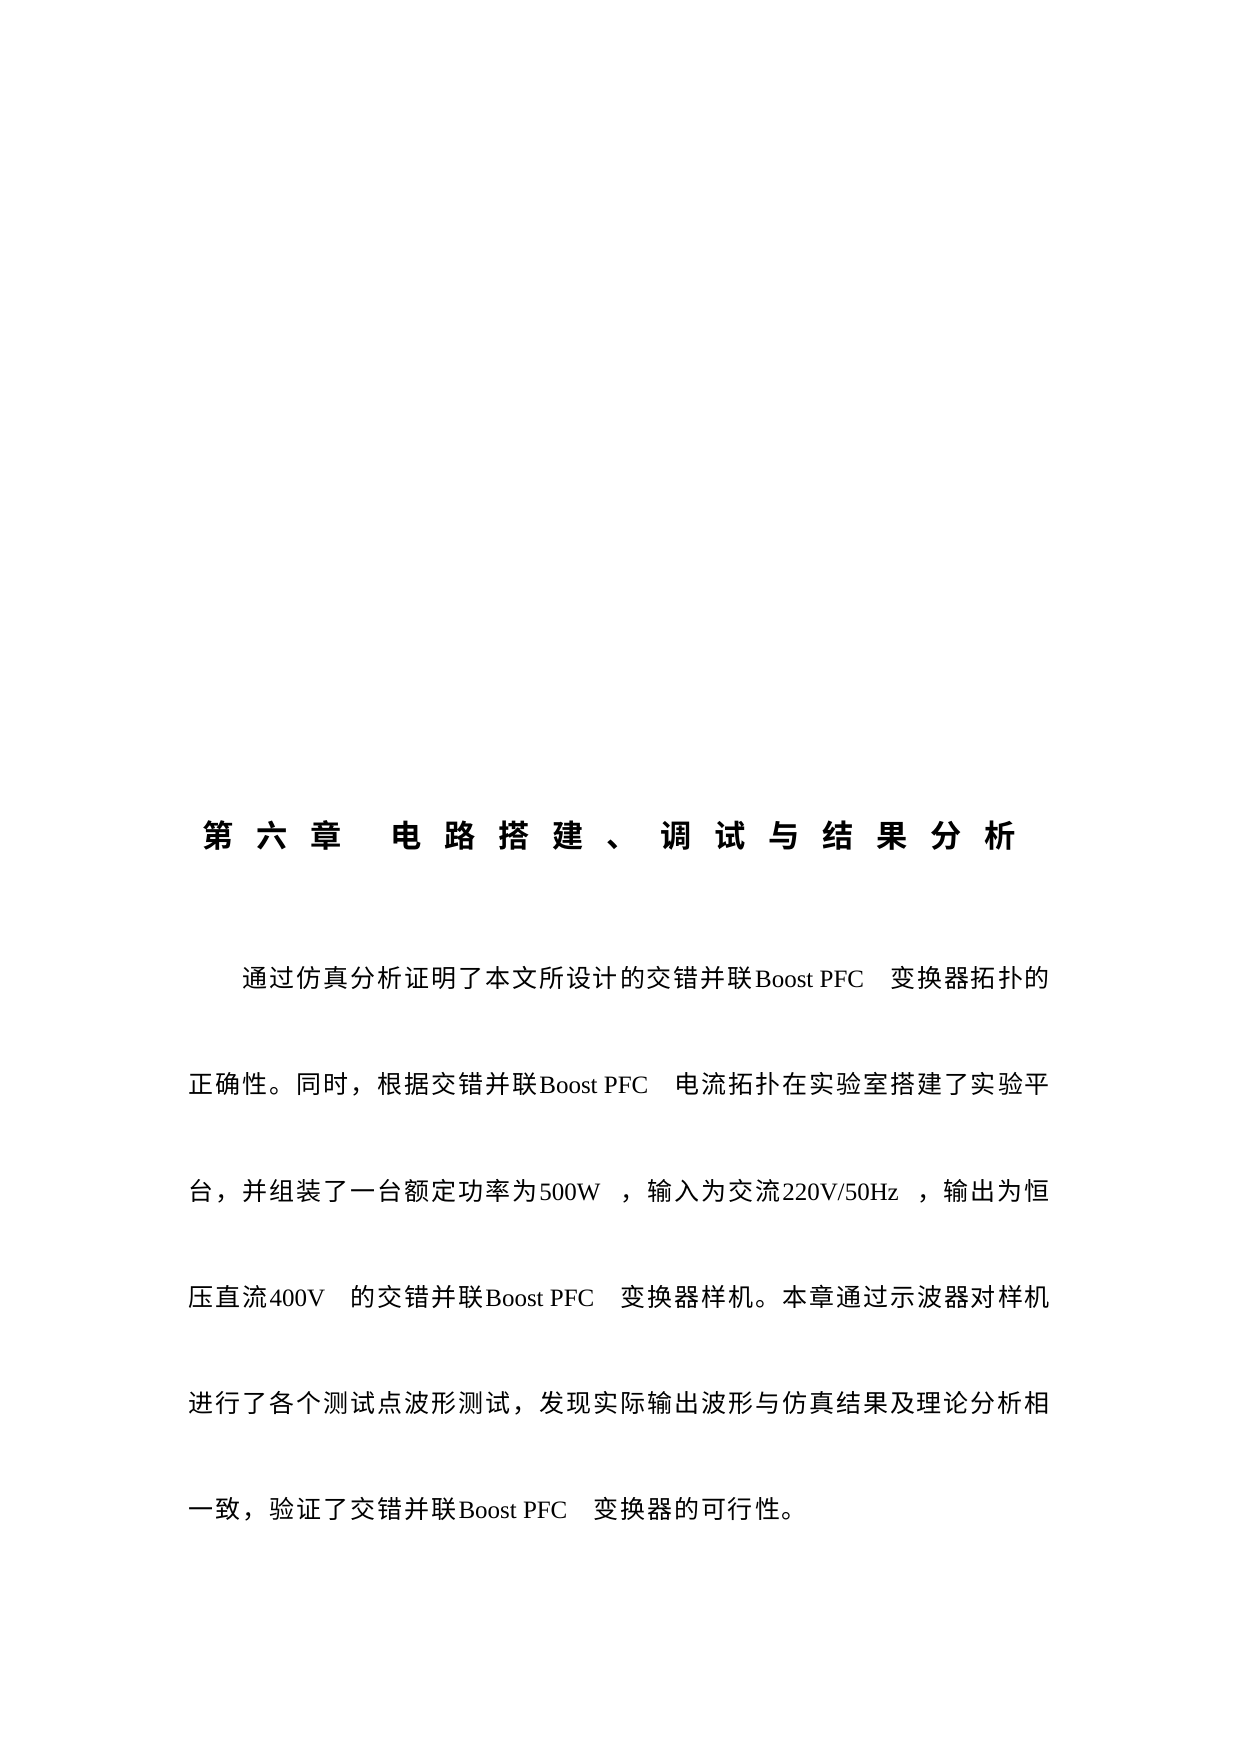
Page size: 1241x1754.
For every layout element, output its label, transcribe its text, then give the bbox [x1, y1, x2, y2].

text 通过仿真分析证明了本文所设计的交错并联Boost PFC变换器拓扑的正确性。同时，根据交错并联Boost PFC电流拓扑在实验室搭建了实验平台，并组装了一台额定功率为500W，输入为交流220V/50Hz，输出为恒压直流400V的交错并联Boost PFC变换器样机。本章通过示波器对样机进行了各个测试点波形测试，发现实际输出波形与仿真结果及理论分析相一致，验证了交错并联Boost PFC变换器的可行性。 [188, 941, 1052, 1543]
text 第六章 电路搭建、调试与结果分析 [188, 798, 1052, 869]
